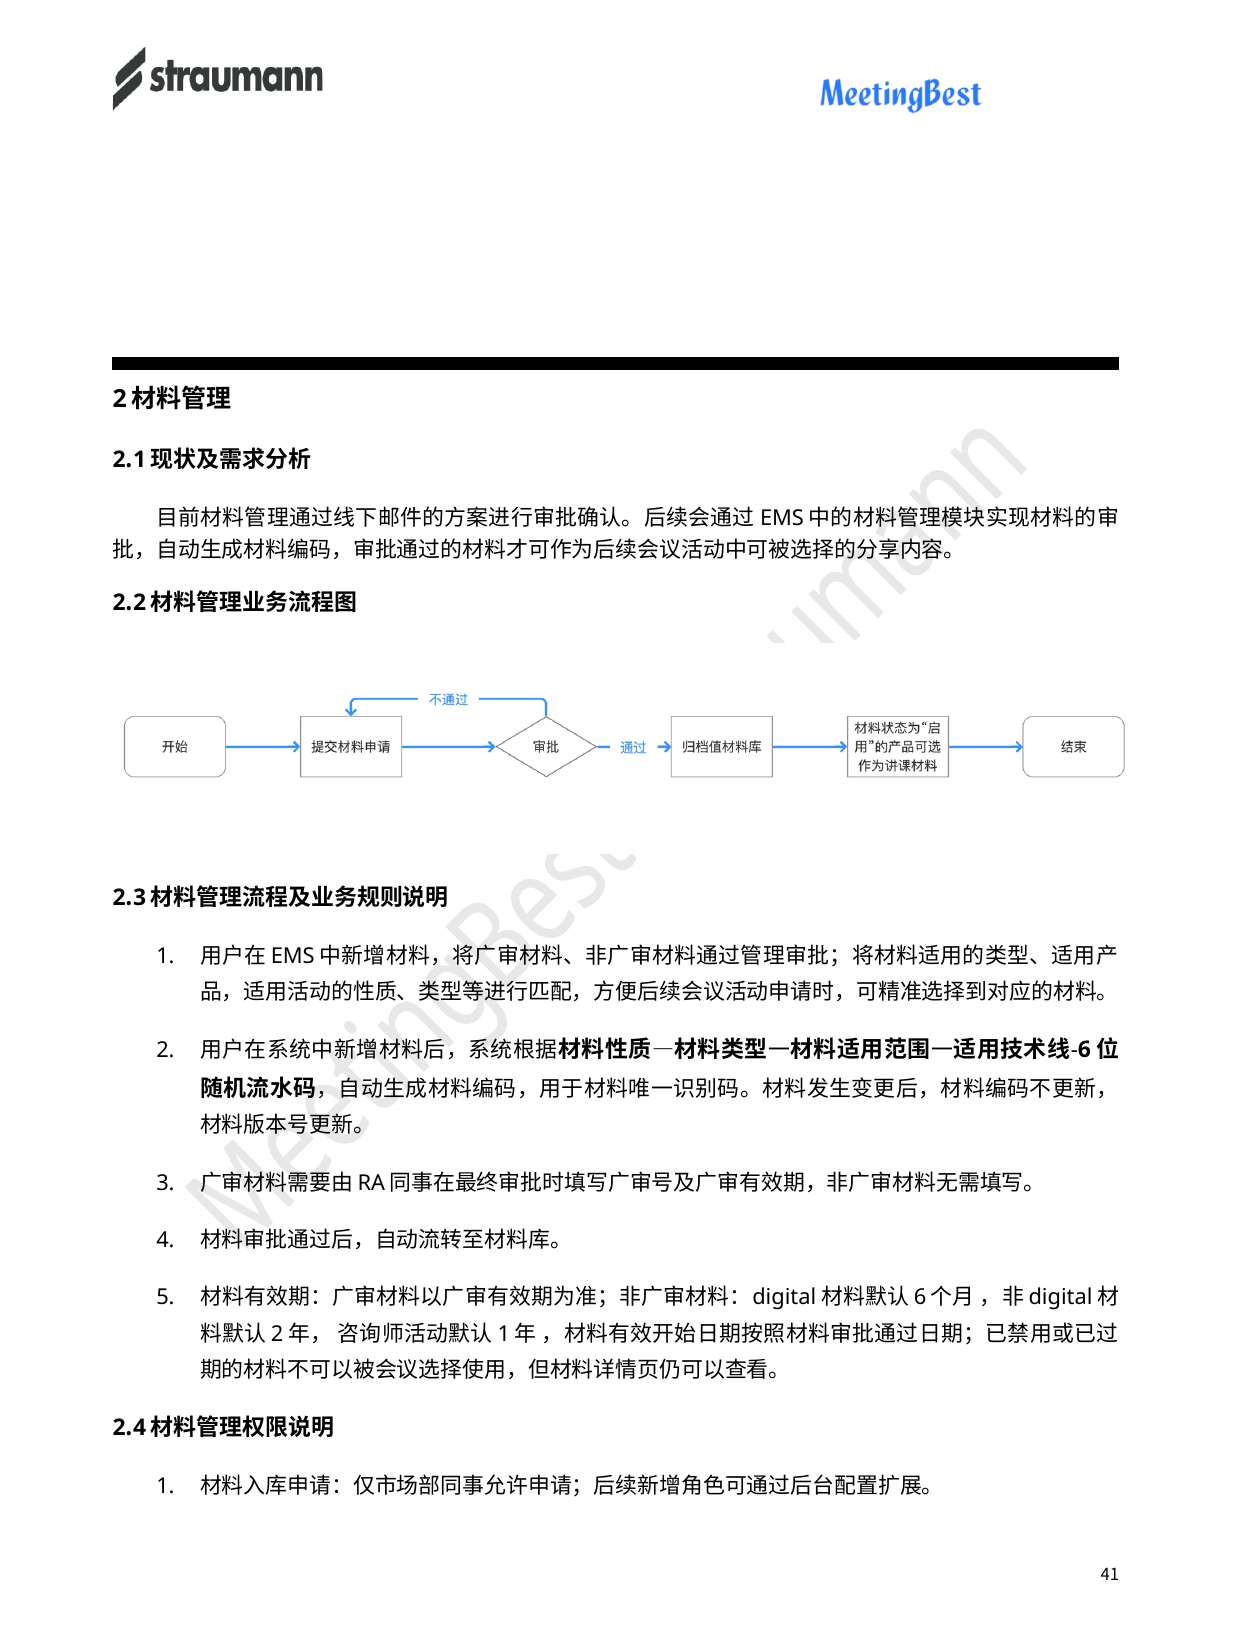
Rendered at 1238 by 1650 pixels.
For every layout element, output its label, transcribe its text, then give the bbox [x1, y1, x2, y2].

picture [112, 45, 323, 114]
subtitle 2.1现状及需求分析 [112, 441, 1119, 474]
list 材料审批通过后，自动流转至材料库。 [156, 1222, 1119, 1254]
subtitle 2.4材料管理权限说明 [112, 1409, 1119, 1443]
text 目前材料管理通过线下邮件的方案进行审批确认。后续会通过EMS中的材料管理模块实现材料的审批，自动生成材料编码，审批通过的材料才可作为后续会议活动中可被选择的分享内容。 [112, 500, 1119, 563]
list 材料有效期：广审材料以广审有效期为准；非广审材料：digital材料默认6个月 ，非digital材料默认2年， 咨询师活动默认1年 ，材料有效开始日期按照材料审批通过日期；已禁用或已过期的材料不可以被会议选择使用，但材料详情页仍可以查看。 [156, 1279, 1119, 1384]
list 用户在系统中新增材料后，系统根据材料性质—材料类型一材料适用范围一适用技术线-6位随机流水码，自动生成材料编码，用于材料唯一识别码。材料发生变更后，材料编码不更新，材料版本号更新。 [156, 1031, 1119, 1139]
list 广审材料需要由RA同事在最终审批时填写广审号及广审有效期，非广审材料无需填写。 [156, 1164, 1119, 1196]
subtitle 2材料管理 [112, 370, 1119, 414]
picture [812, 70, 989, 114]
subtitle 2.3材料管理流程及业务规则说明 [112, 878, 1119, 912]
picture [112, 643, 1157, 854]
list 材料入库申请：仅市场部同事允许申请；后续新增角色可通过后台配置扩展。 [156, 1468, 1119, 1500]
subtitle 2.2材料管理业务流程图 [112, 584, 1119, 617]
list 用户在EMS中新增材料，将广审材料、非广审材料通过管理审批；将材料适用的类型、适用产品，适用活动的性质、类型等进行匹配，方便后续会议活动申请时，可精准选择到对应的材料。 [156, 938, 1119, 1006]
